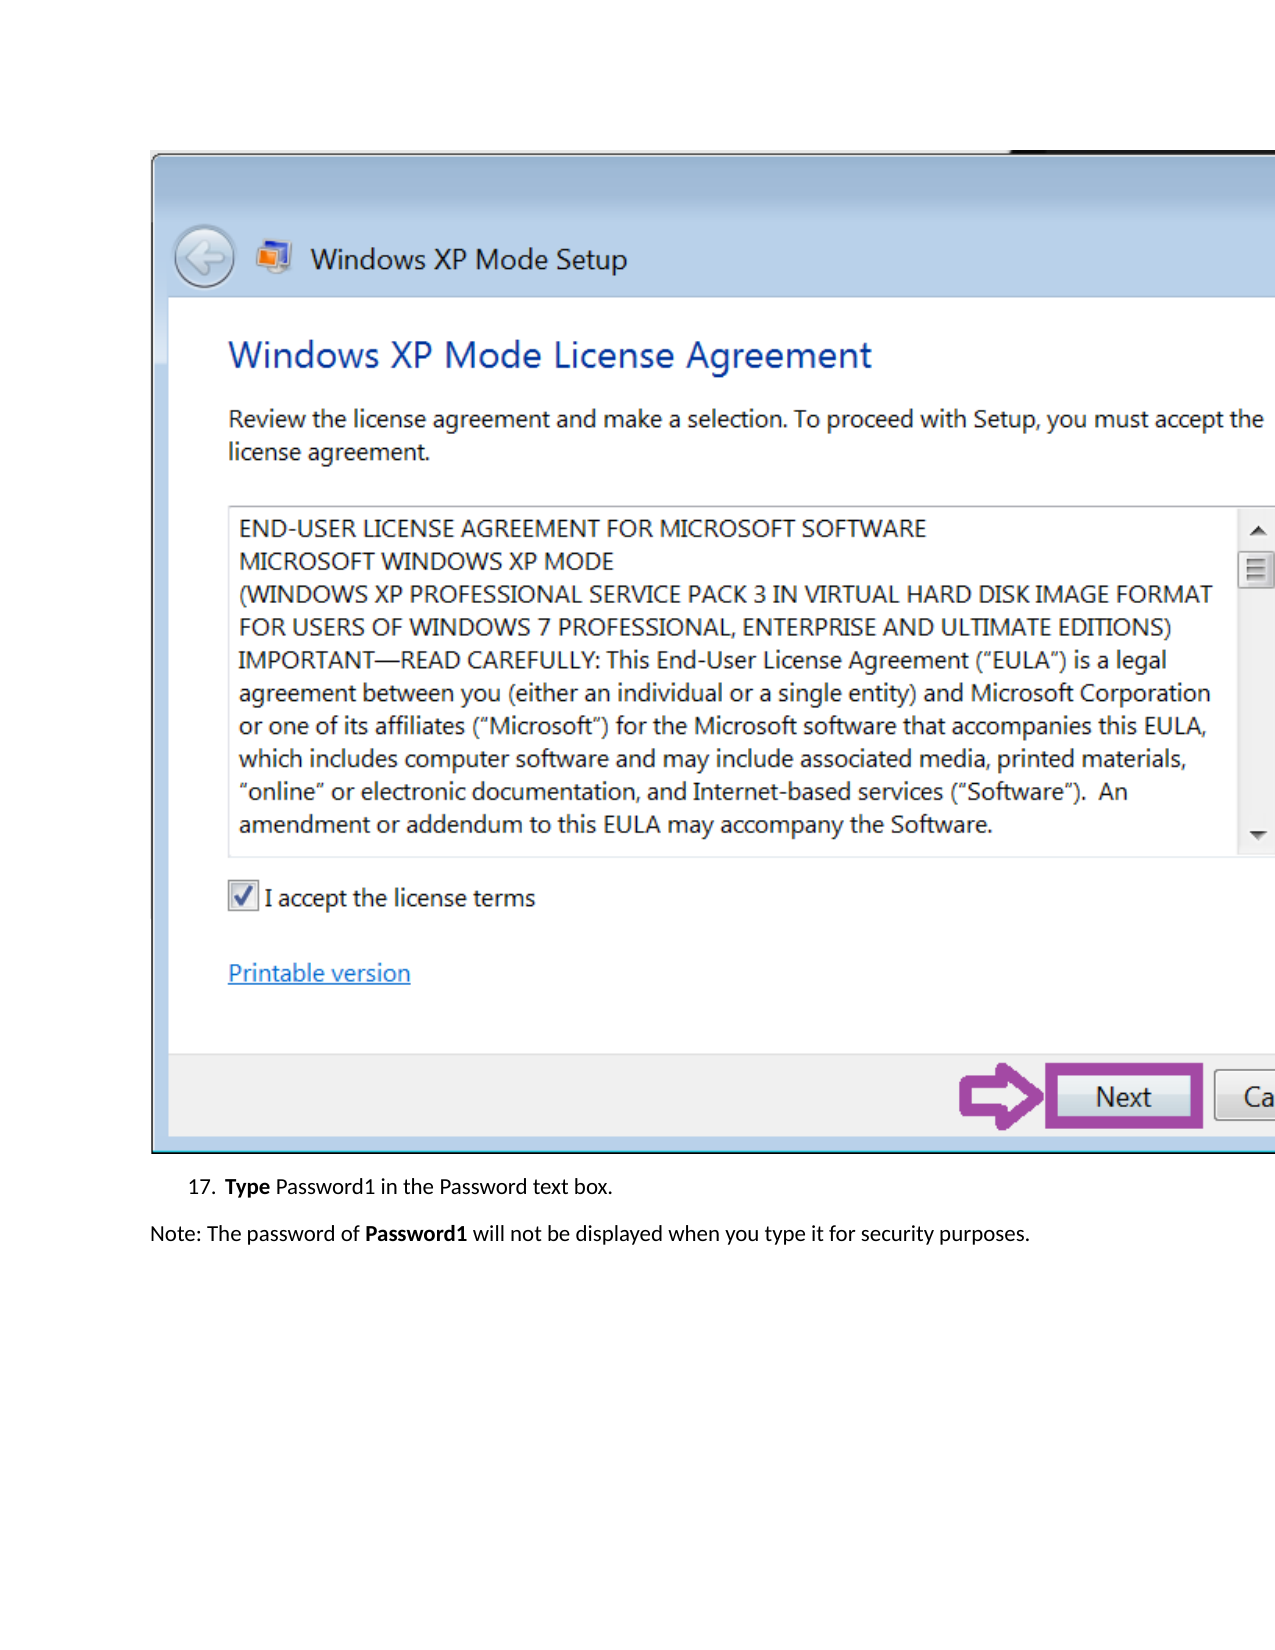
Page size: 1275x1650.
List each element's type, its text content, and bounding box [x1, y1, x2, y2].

text Note: The password of Password1 will not be displayed when you type it for security purposes. [150, 1219, 1125, 1247]
picture [150, 150, 1275, 1154]
list Type Password1 in the Password text box. [187, 1172, 1125, 1200]
